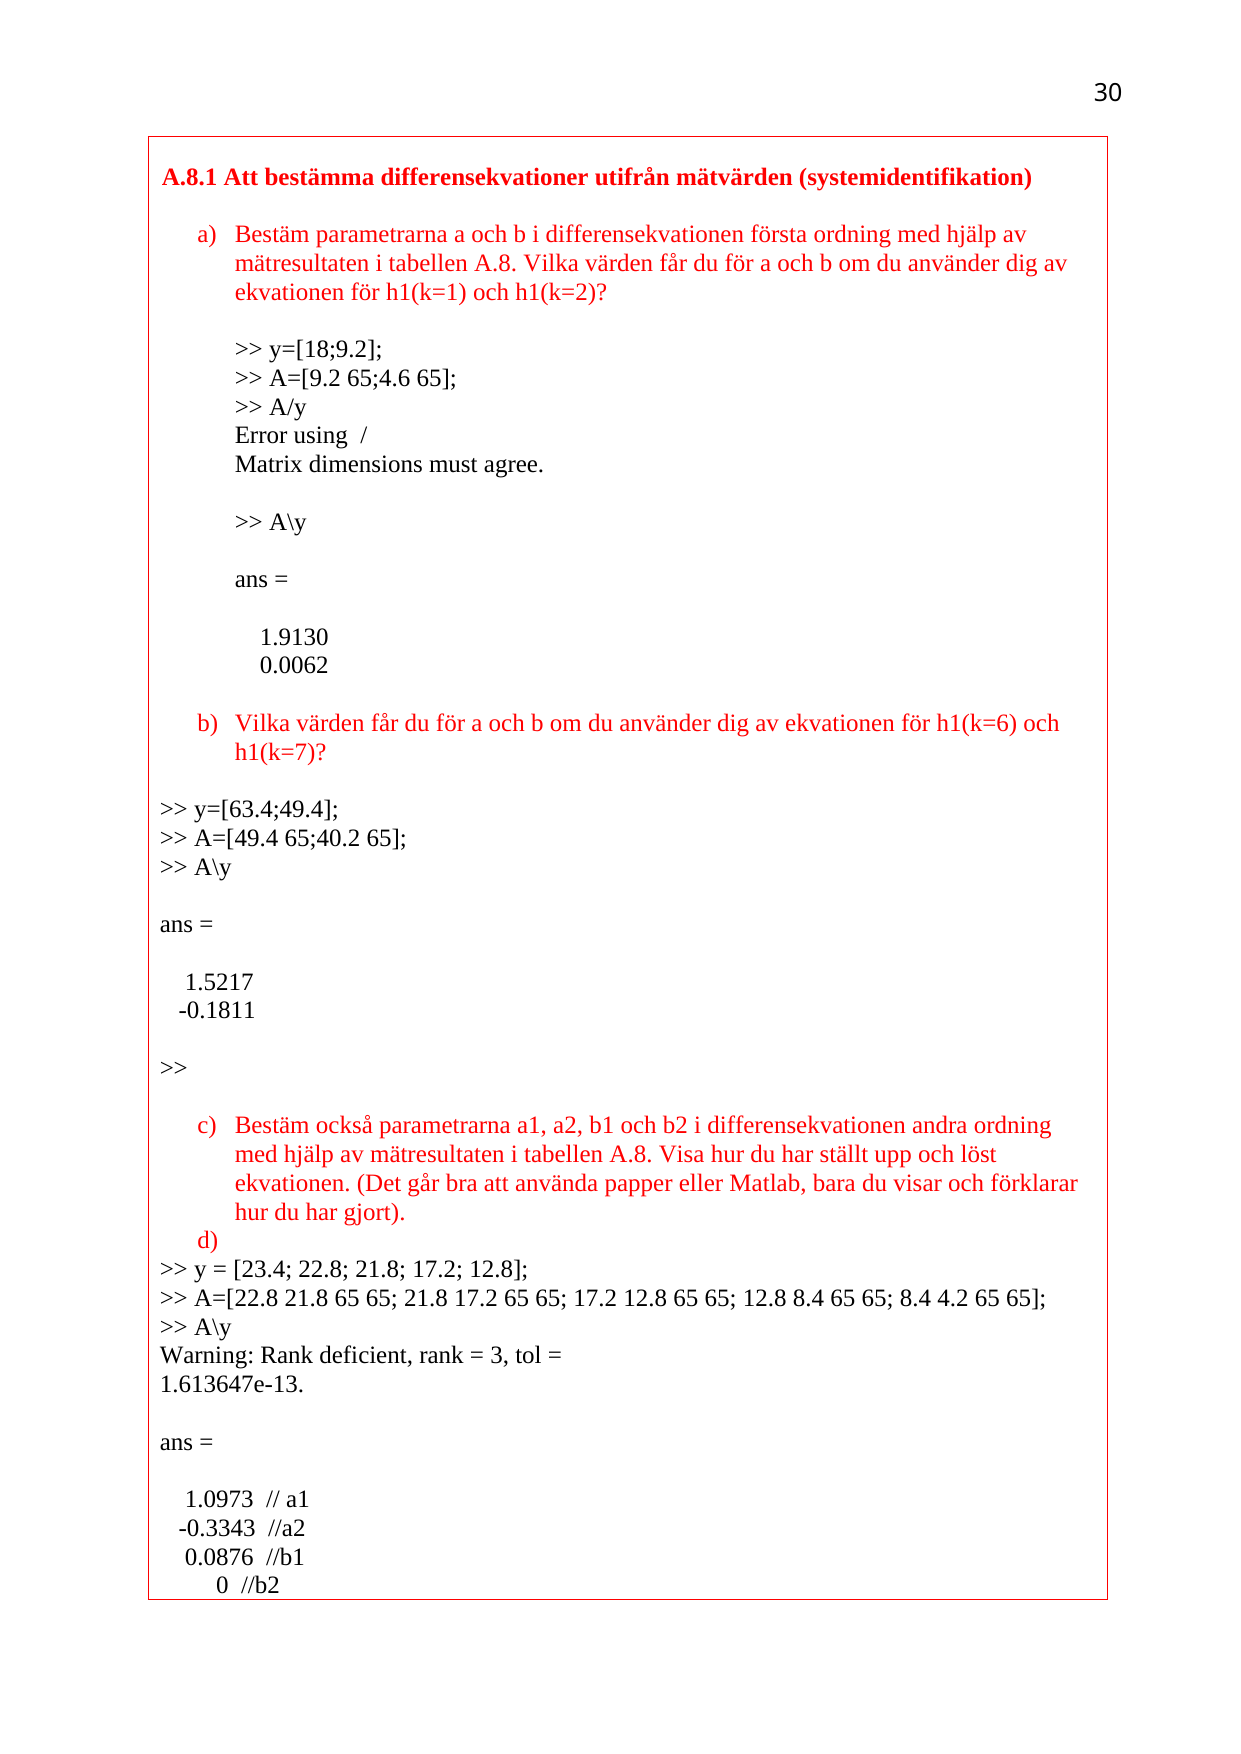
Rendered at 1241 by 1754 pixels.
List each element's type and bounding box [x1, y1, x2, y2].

table_header [149, 137, 1107, 1599]
